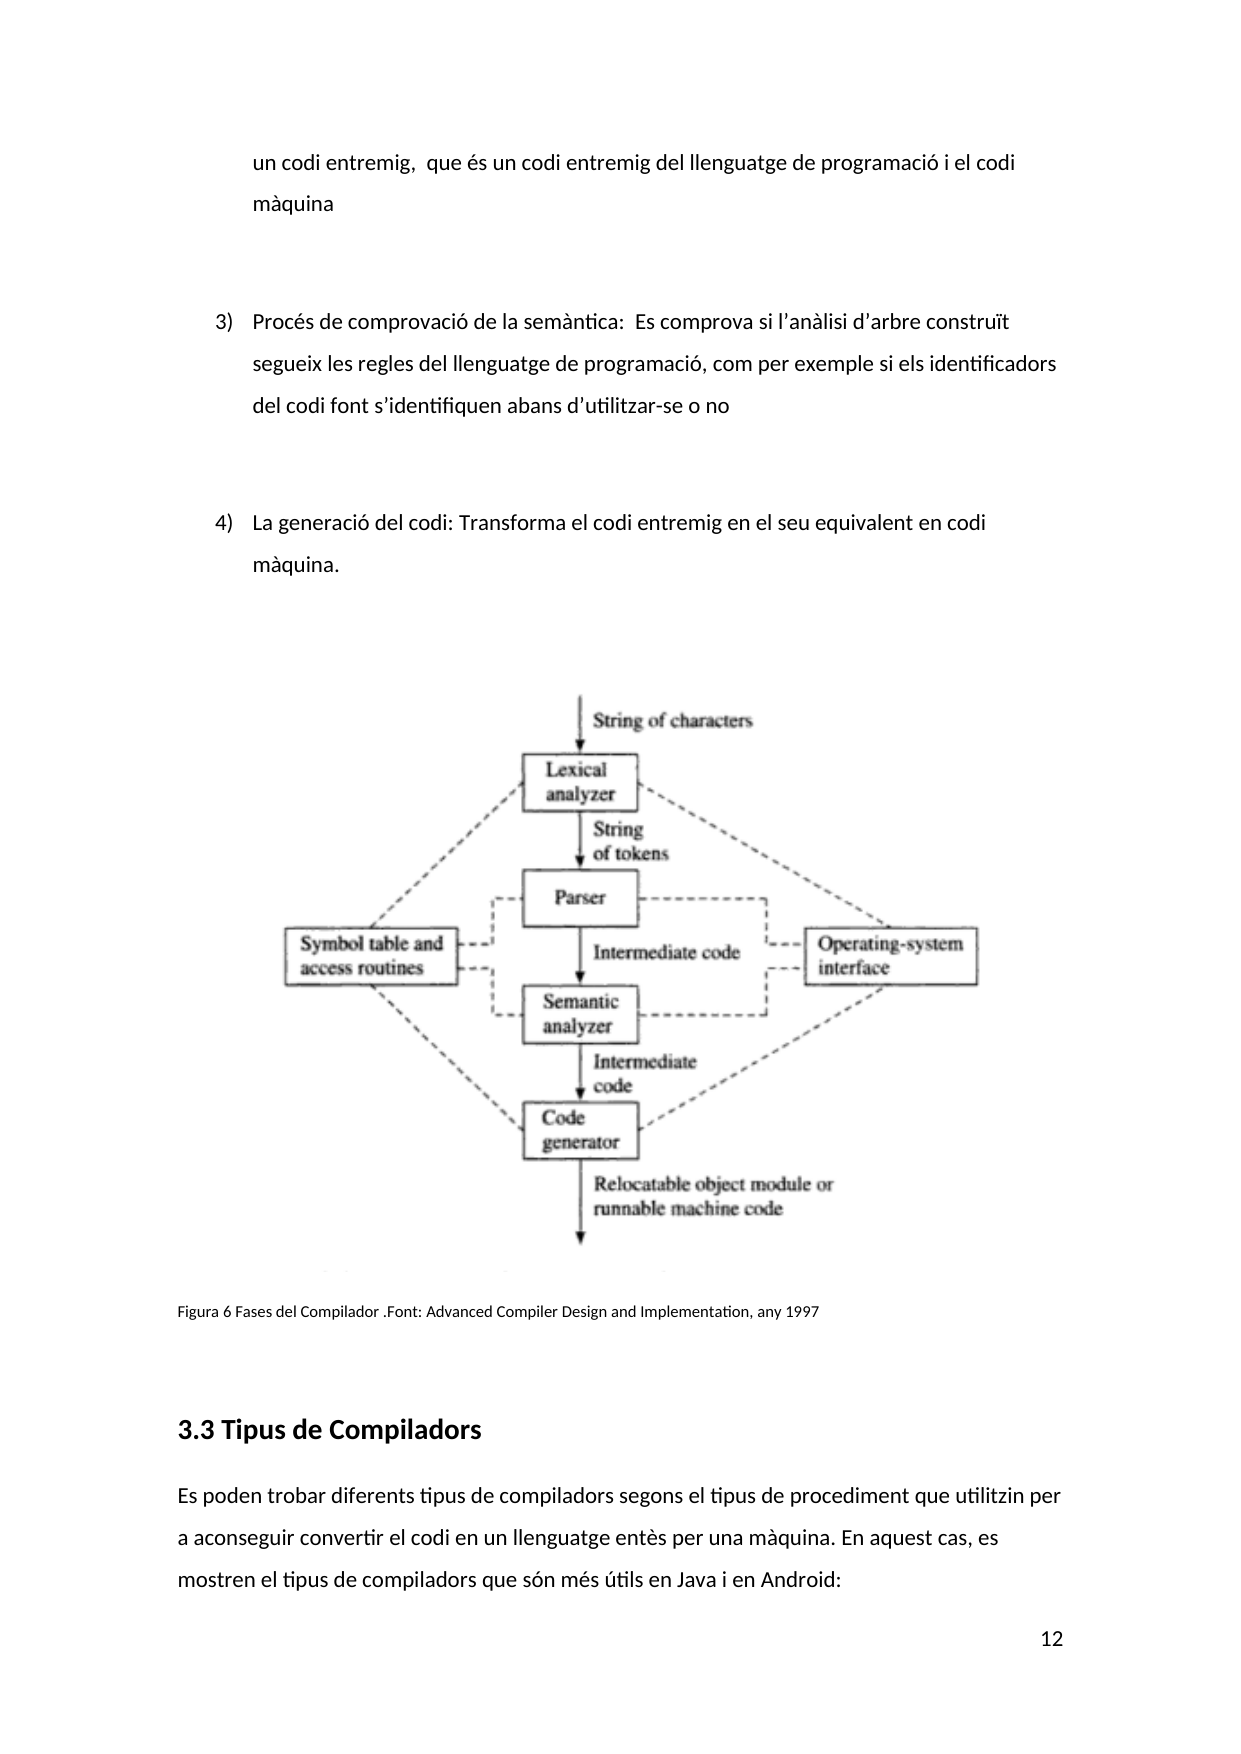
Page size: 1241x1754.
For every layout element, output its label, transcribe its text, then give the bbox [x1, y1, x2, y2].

text Figura 6 Fases del Compilador .Font: Advanced Compiler Design and Implementation, any 1997 [177, 1302, 1063, 1322]
text Es poden trobar diferents tipus de compiladors segons el tipus de procediment que utilitzin per a aconseguir convertir el codi en un llenguatge entès per una màquina. En aquest cas, es mostren el tipus de compiladors que són més útils en Java i en Android: [177, 1481, 1063, 1593]
list La generació del codi: Transforma el codi entremig en el seu equivalent en codi màquina. [215, 508, 1063, 578]
text 3.3 Tipus de Compiladors [177, 1411, 1063, 1447]
picture [177, 671, 1078, 1272]
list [215, 148, 1063, 218]
list Procés de comprovació de la semàntica: Es comprova si l’anàlisi d’arbre construït segueix les regles del llenguatge de programació, com per exemple si els identificadors del codi font s’identifiquen abans d’utilitzar-se o no [215, 307, 1063, 419]
